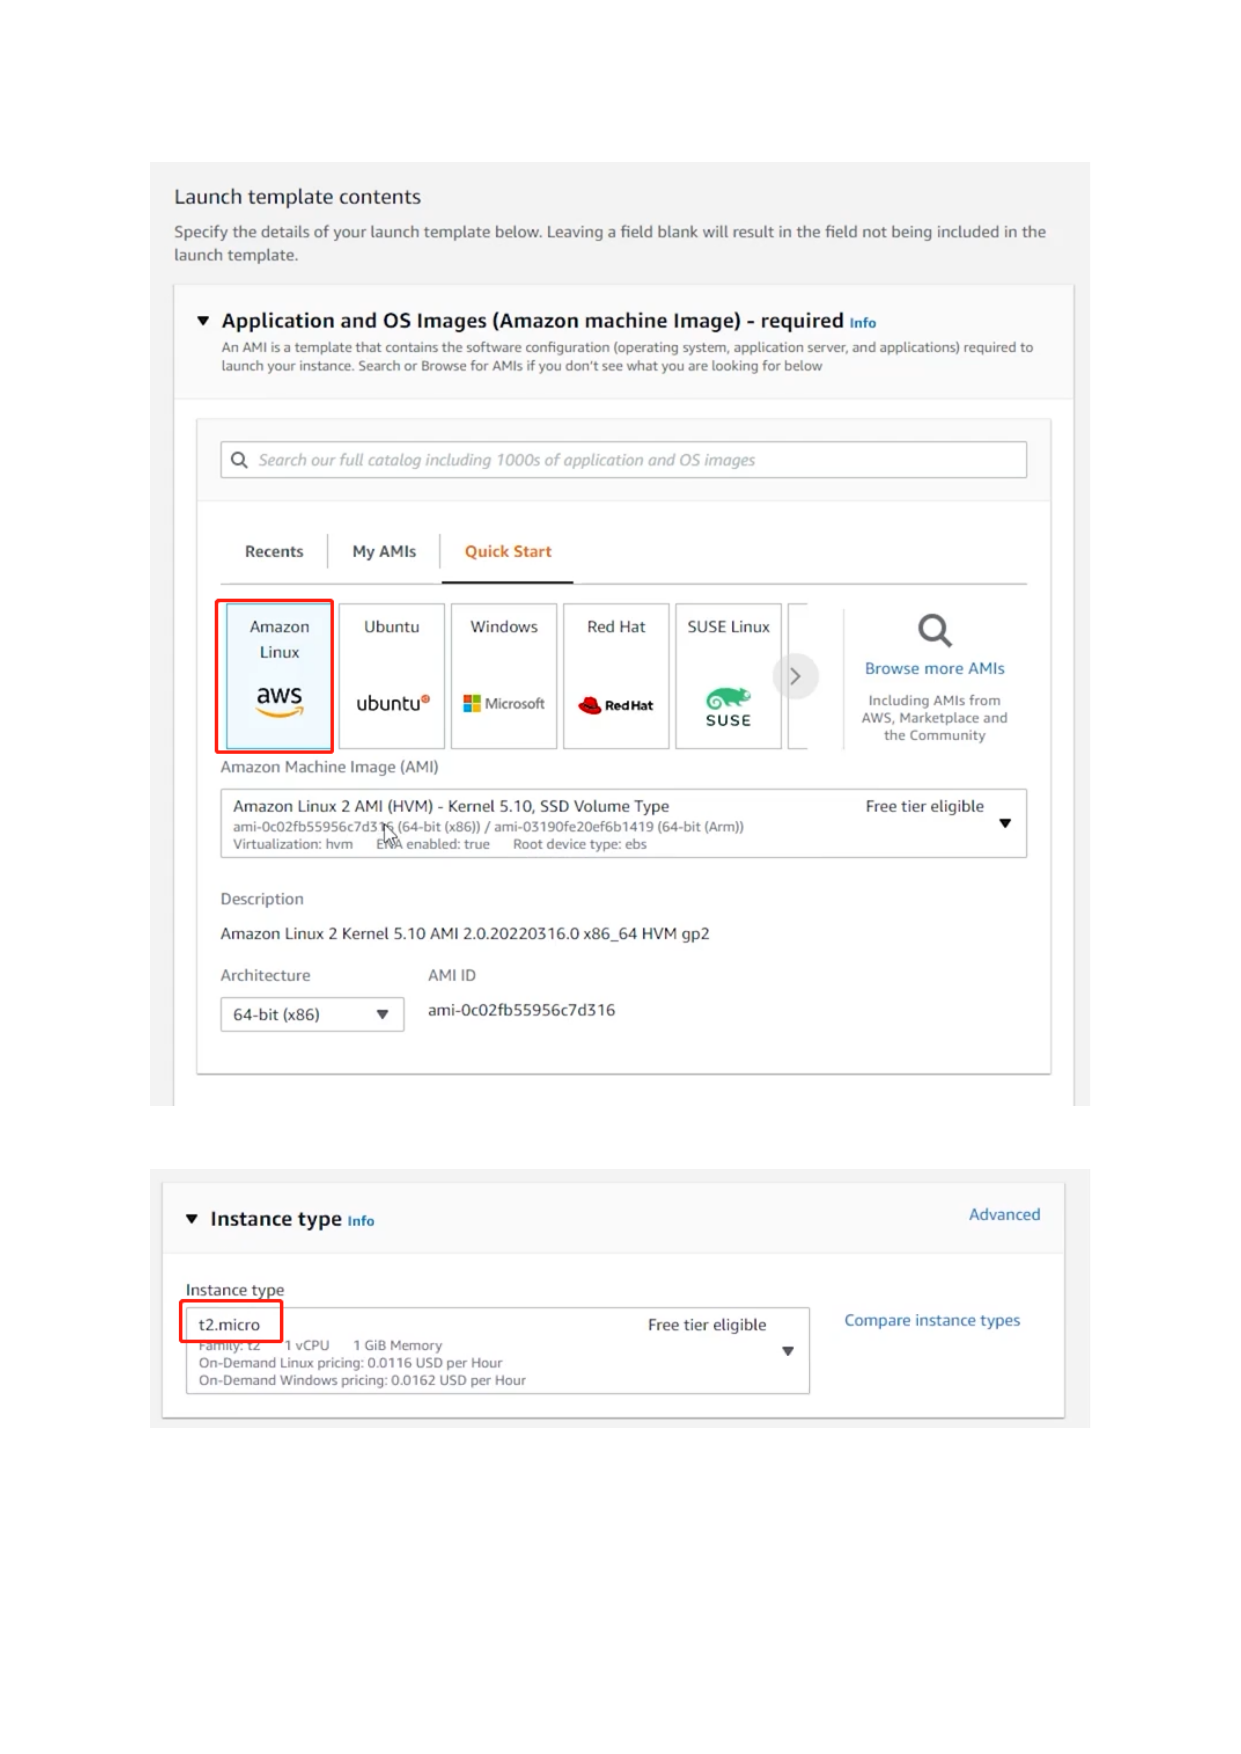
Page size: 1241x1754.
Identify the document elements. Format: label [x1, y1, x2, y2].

picture [150, 162, 1091, 1106]
picture [150, 1169, 1091, 1428]
